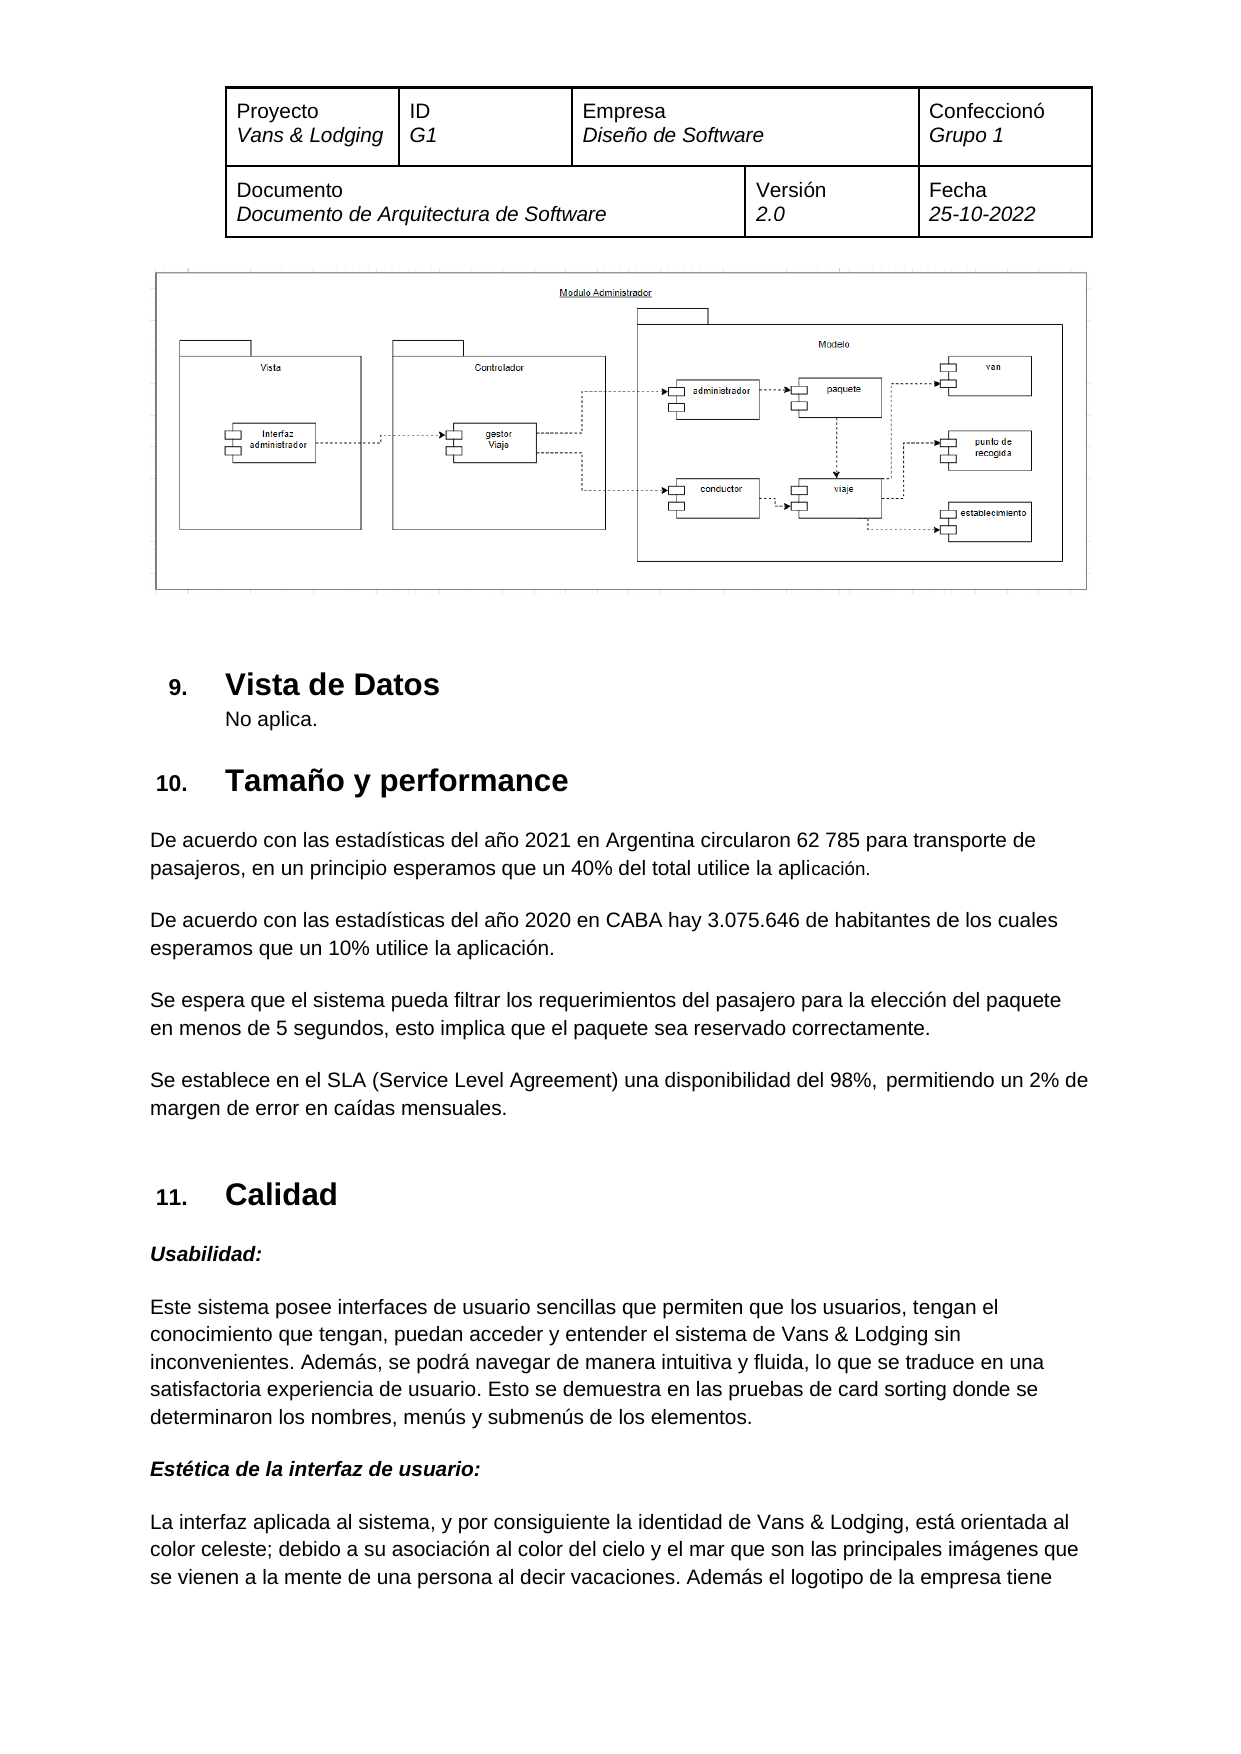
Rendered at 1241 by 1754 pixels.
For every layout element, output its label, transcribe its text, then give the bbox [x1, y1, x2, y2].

text Se espera que el sistema pueda filtrar los requerimientos del pasajero para la elección del paquete en menos de 5 segundos, esto implica que el paquete sea reservado correctamente. [150, 988, 1090, 1040]
text Se establece en el SLA (Service Level Agreement) una disponibilidad del 98%, permitiendo un 2% de margen de error en caídas mensuales. [150, 1068, 1090, 1120]
list Calidad [187, 1176, 1090, 1212]
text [150, 1509, 1090, 1588]
text Usabilidad: [150, 1242, 1090, 1266]
list Vista de Datos [187, 666, 1090, 702]
text Este sistema posee interfaces de usuario sencillas que permiten que los usuarios, tengan el conocimiento que tengan, puedan acceder y entender el sistema de Vans & Lodging sin inconvenientes. Además, se podrá navegar de manera intuitiva y fluida, lo que se traduce en una satisfactoria experiencia de usuario. Esto se demuestra en las pruebas de card sorting donde se determinaron los nombres, menús y submenús de los elementos. [150, 1294, 1090, 1428]
text De acuerdo con las estadísticas del año 2021 en Argentina circularon 62 785 para transporte de pasajeros, en un principio esperamos que un 40% del total utilice la aplicación. [150, 828, 1090, 880]
text No aplica. [225, 707, 1090, 731]
text Estética de la interfaz de usuario: [150, 1457, 1090, 1481]
picture [150, 268, 1091, 594]
list Tamaño y performance [187, 762, 1090, 798]
text De acuerdo con las estadísticas del año 2020 en CABA hay 3.075.646 de habitantes de los cuales esperamos que un 10% utilice la aplicación. [150, 908, 1090, 960]
